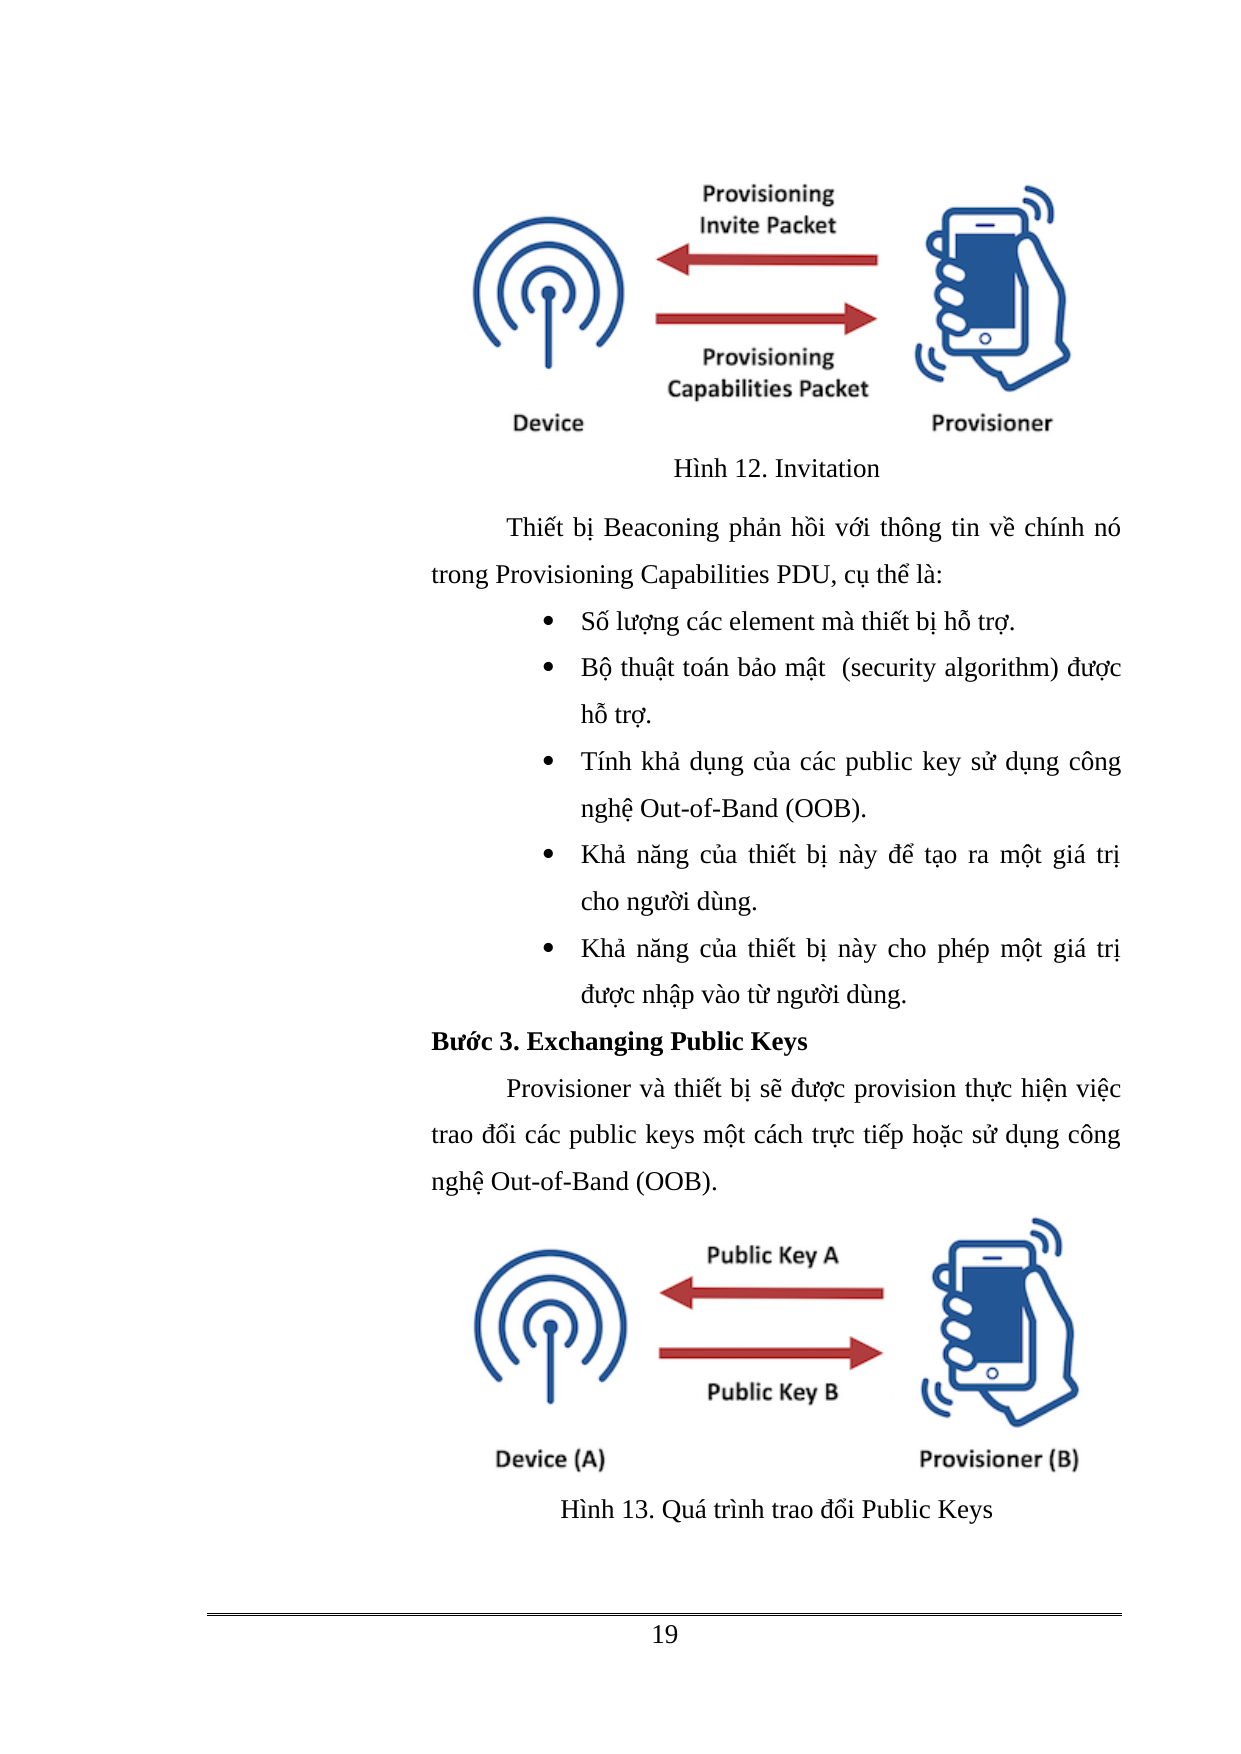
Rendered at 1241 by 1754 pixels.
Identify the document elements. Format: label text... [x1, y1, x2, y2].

text Provisioner và thiết bị sẽ được provision thực hiện việc trao đổi các public keys một cách trực tiếp hoặc sử dụng công nghệ Out-of-Band (OOB). [431, 1072, 1122, 1196]
list Khả năng của thiết bị này để tạo ra một giá trị cho người dùng. [543, 838, 1122, 916]
list Số lượng các element mà thiết bị hỗ trợ. [543, 604, 1122, 636]
text Hình 12. Invitation [431, 452, 1122, 483]
picture [464, 177, 1089, 437]
text Hình 13. Quá trình trao đổi Public Keys [431, 1493, 1122, 1524]
list Tính khả dụng của các public key sử dụng công nghệ Out-of-Band (OOB). [543, 745, 1122, 823]
list Khả năng của thiết bị này cho phép một giá trị được nhập vào từ người dùng. [543, 932, 1122, 1010]
picture [465, 1211, 1088, 1478]
list Bước 3. Exchanging Public Keys [431, 1025, 1122, 1056]
list Bộ thuật toán bảo mật (security algorithm) được hỗ trợ. [543, 651, 1122, 729]
text Thiết bị Beaconing phản hồi với thông tin về chính nó trong Provisioning Capabilities PDU, cụ thể là: [431, 511, 1122, 589]
